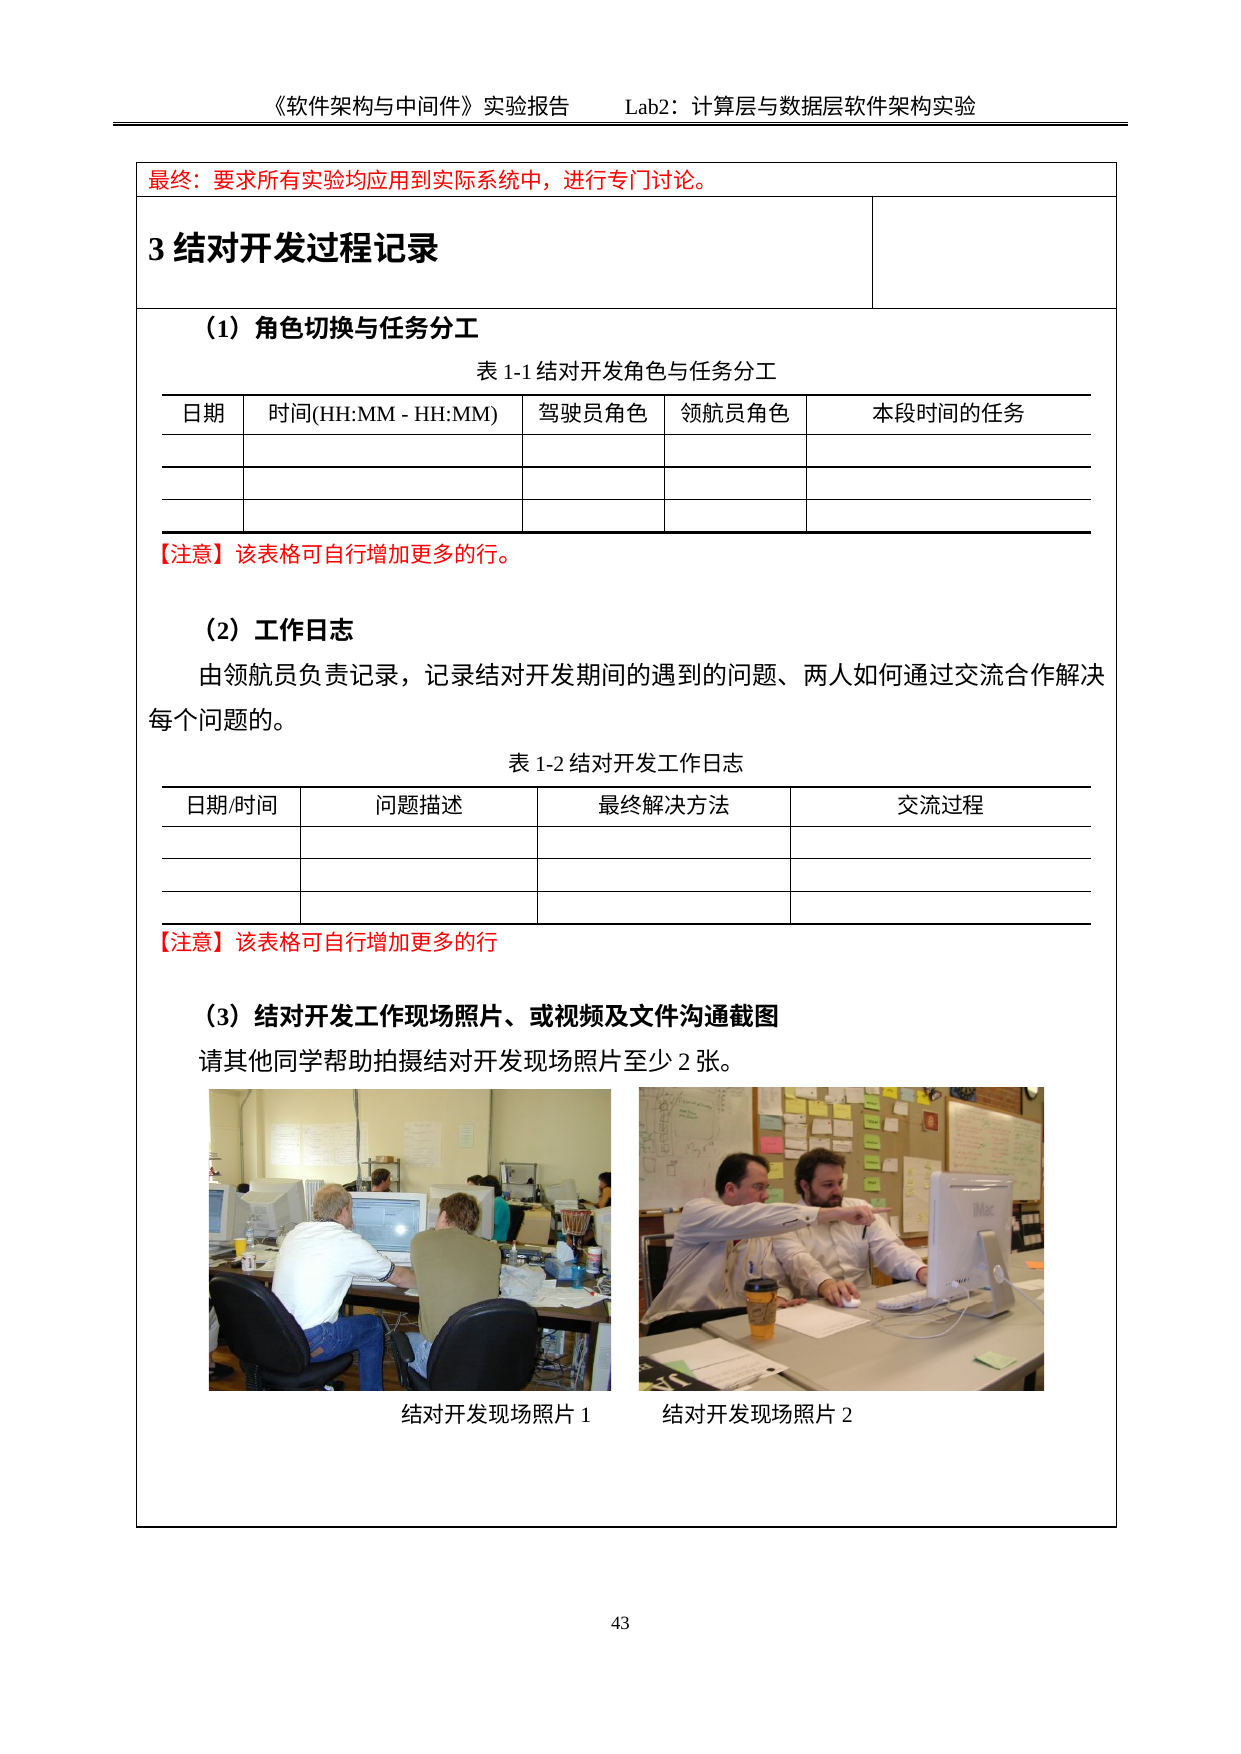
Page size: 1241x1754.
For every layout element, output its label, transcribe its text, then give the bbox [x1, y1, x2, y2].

picture [638, 1087, 1045, 1391]
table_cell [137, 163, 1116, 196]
table_cell （1）角色切换与任务分工 表1-1结对开发角色与任务分工 【注意】该表格可自行增加更多的行。 （2）工作日志 由领航员负责记录，记录结对开发期间的遇到的问题、两人如何通过交流合作解决每个问题的。 表1-2 结对开发工作日志 【注意】该表格可自行增加更多的行 （3）结对开发工作现场照片、或视频及文件沟通截图 请其他同学帮助拍摄结对开发现场照片至少2张。 结对开发现场照片1 结对开发现场照片2 [137, 309, 1116, 1526]
table_cell [873, 197, 1116, 308]
table_cell 结对开发过程记录 [137, 197, 872, 308]
picture [208, 1089, 612, 1391]
